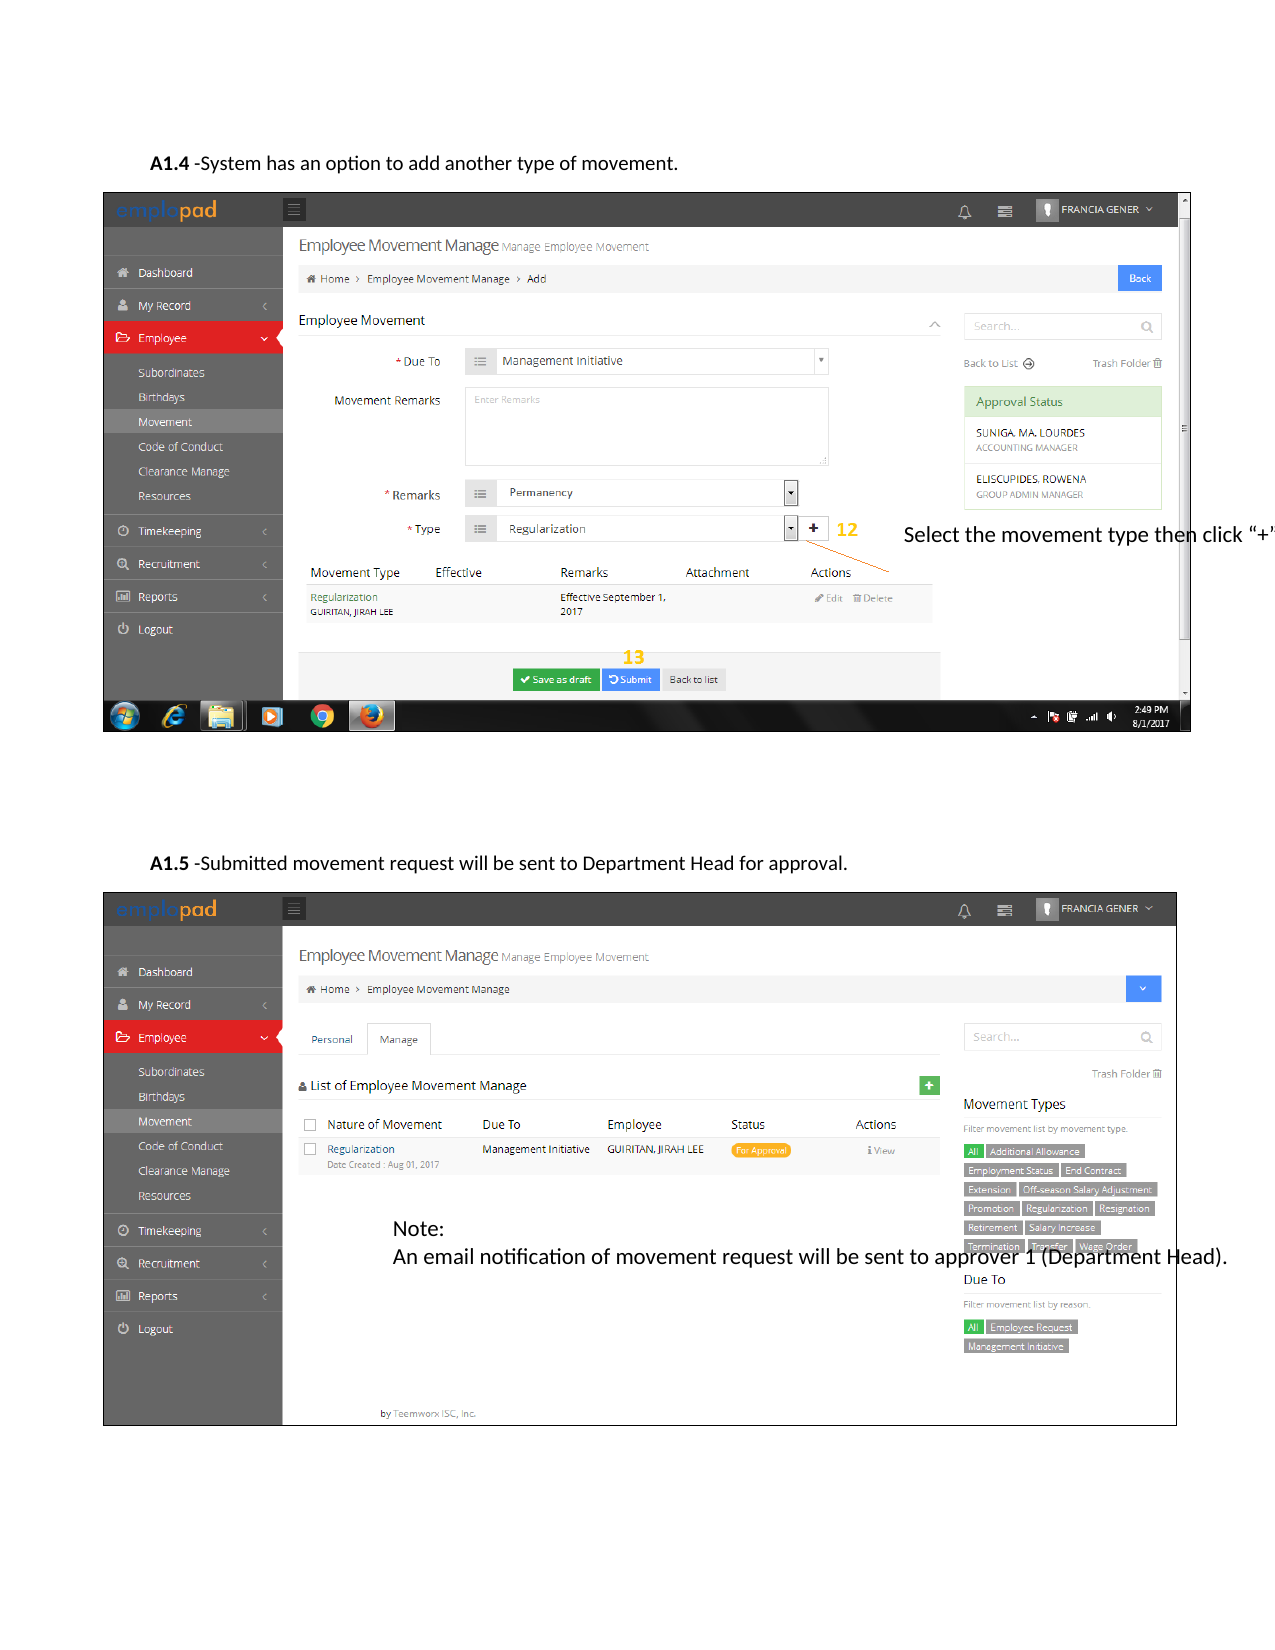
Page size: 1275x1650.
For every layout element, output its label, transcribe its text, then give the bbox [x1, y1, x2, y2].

picture [104, 193, 1190, 731]
text A1.5 -Submitted movement request will be sent to Department Head for approval. [150, 850, 1125, 875]
picture [104, 893, 1176, 1425]
text A1.4 -System has an option to add another type of movement. [150, 150, 1125, 175]
